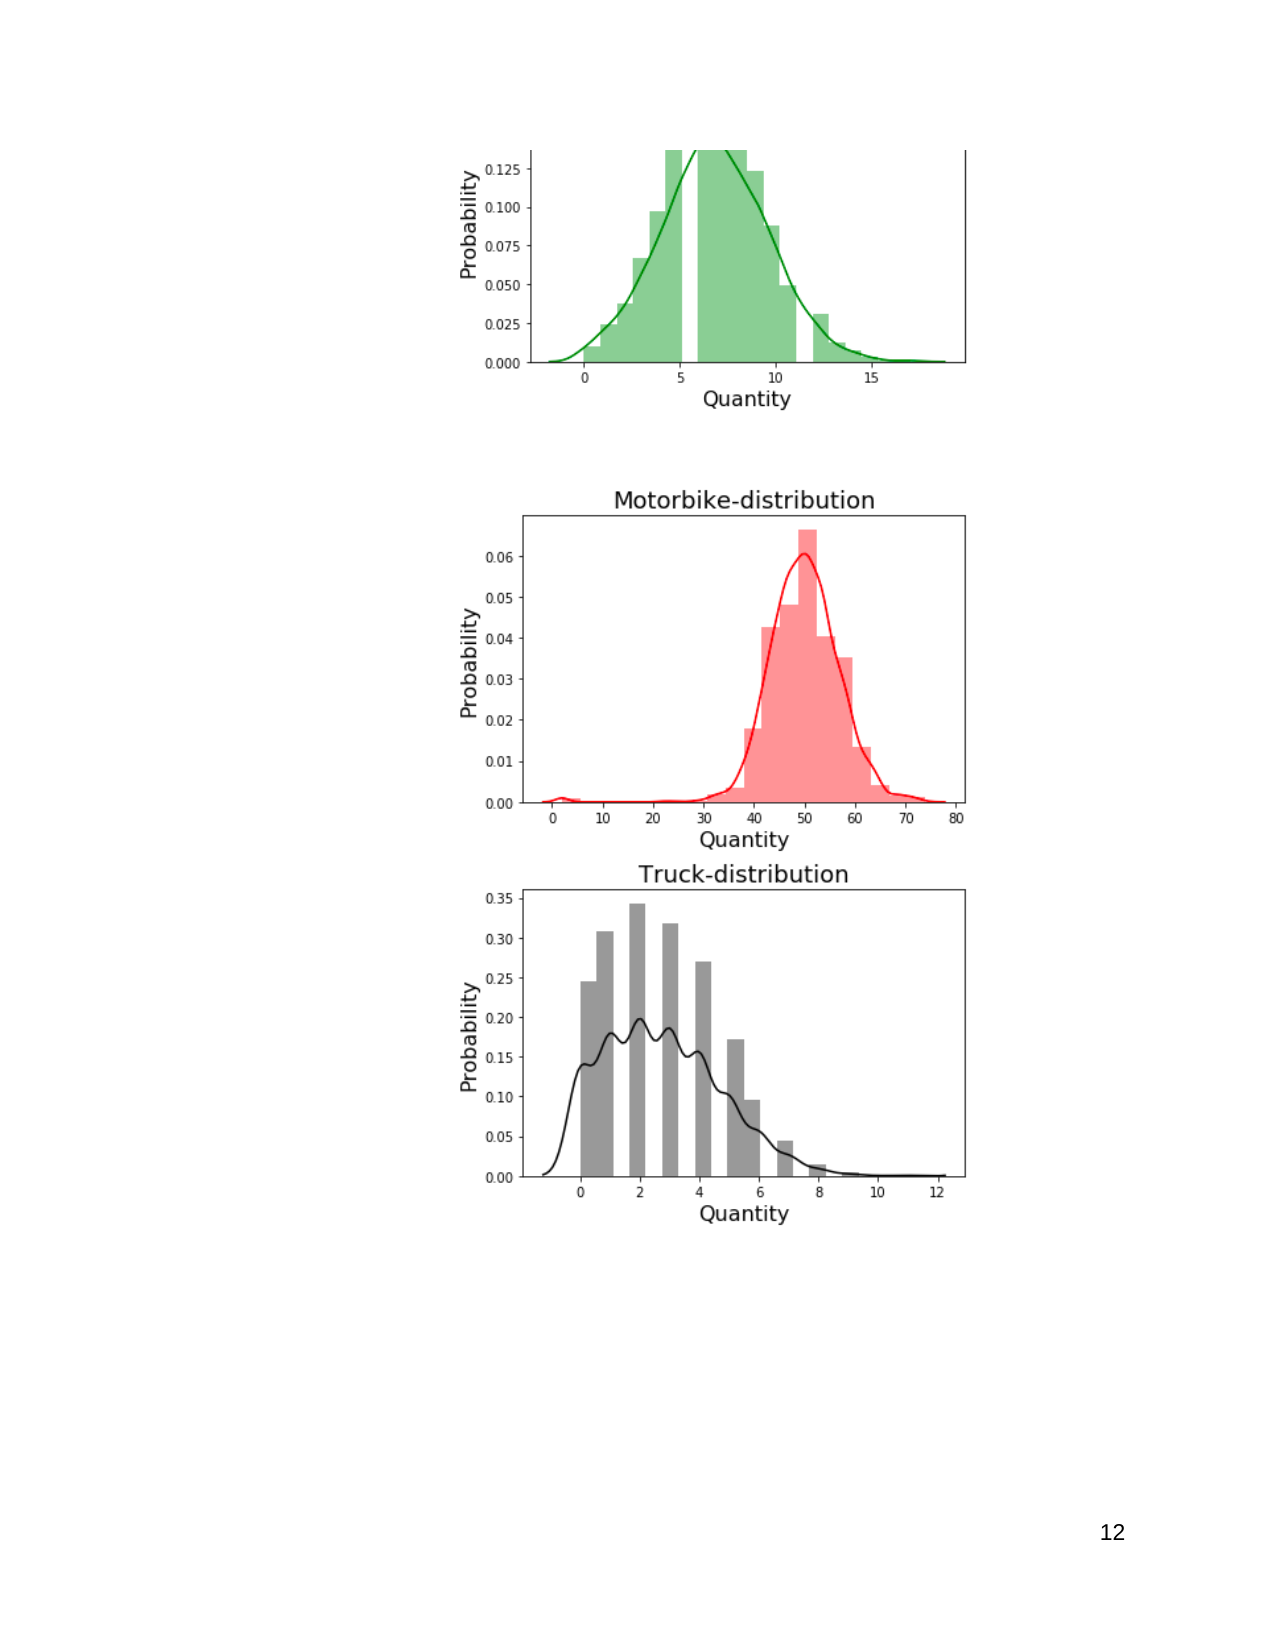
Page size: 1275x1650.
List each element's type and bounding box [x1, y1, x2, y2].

picture [450, 150, 978, 418]
picture [450, 481, 978, 1233]
